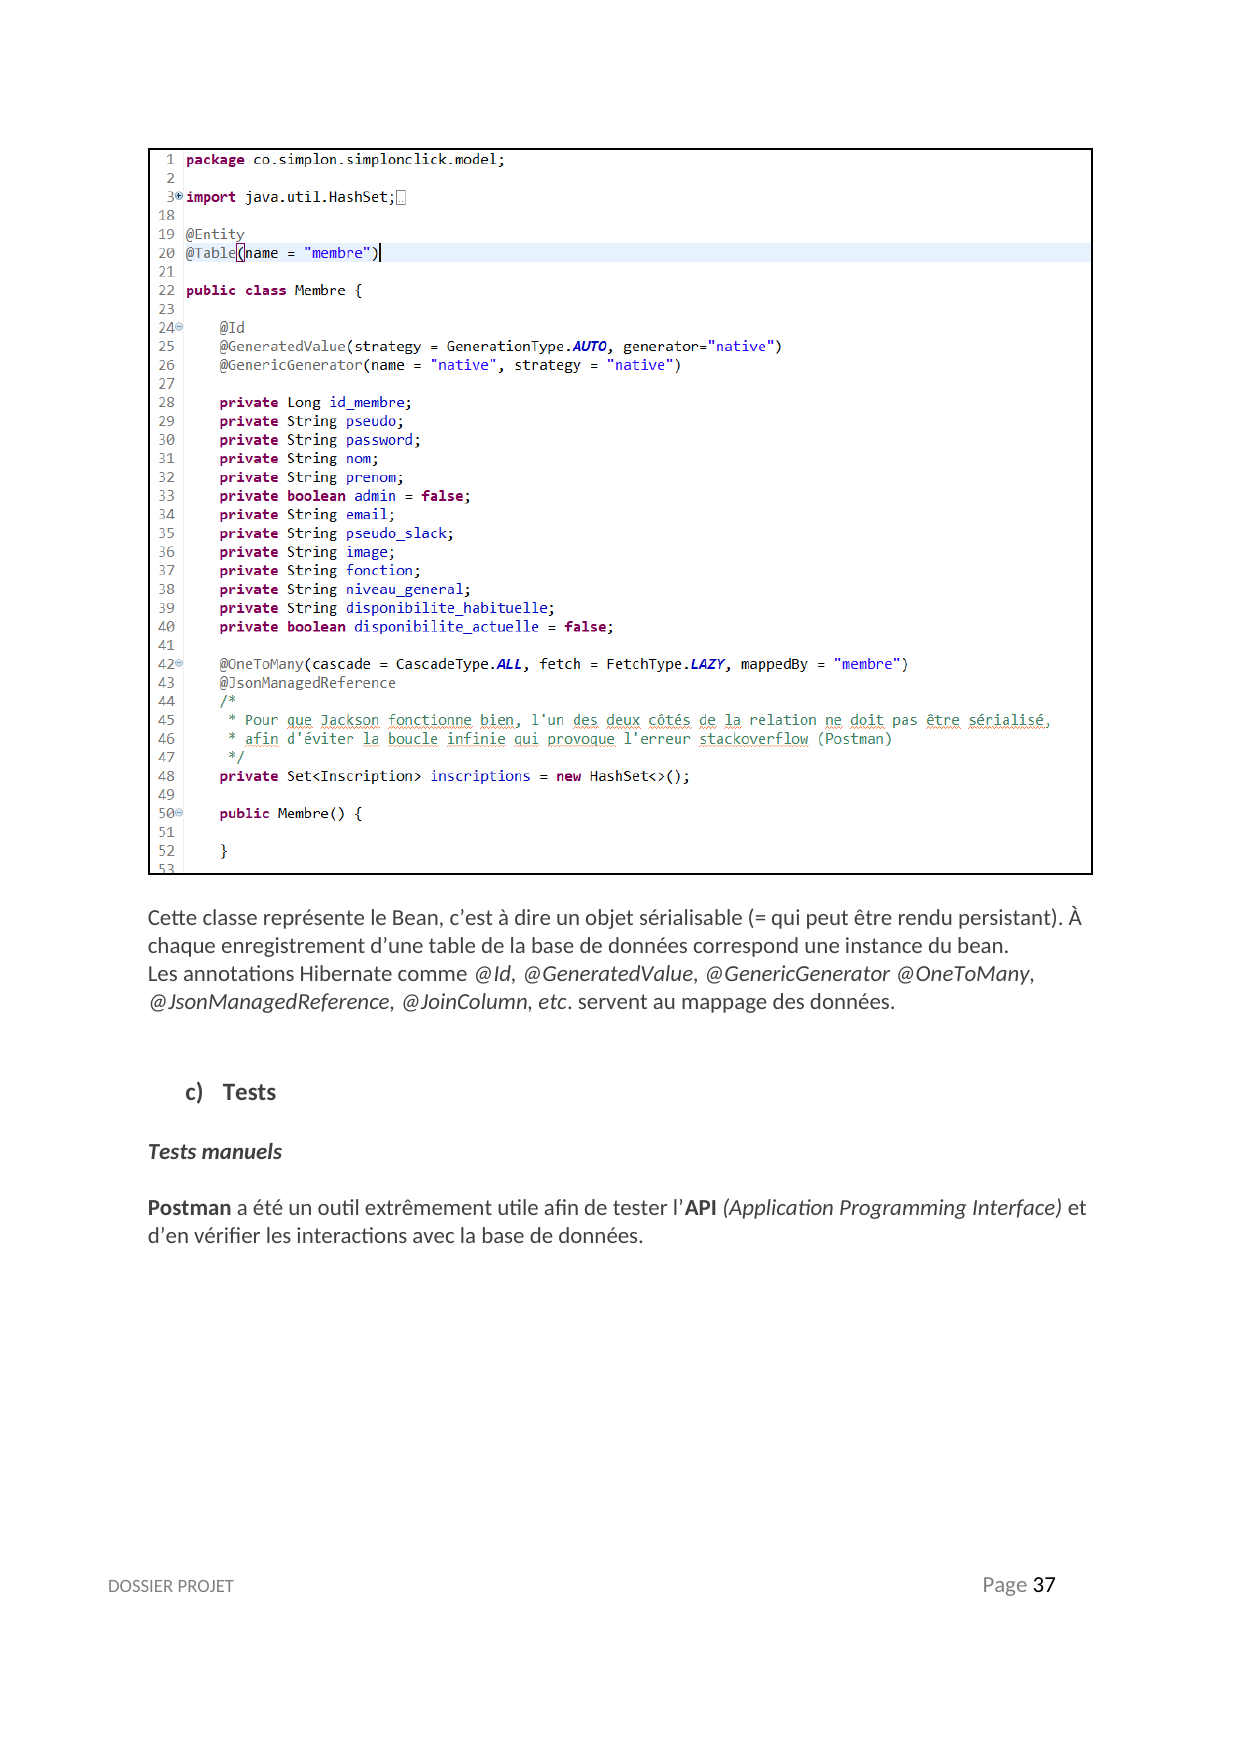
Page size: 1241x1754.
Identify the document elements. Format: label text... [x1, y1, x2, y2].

list Tests [185, 1076, 1093, 1106]
text Cette classe représente le Bean, c’est à dire un objet sérialisable (= qui peut être rendu persistant). À chaque enregistrement d’une table de la base de données correspond une instance du bean. [148, 903, 1093, 959]
text Postman a été un outil extrêmement utile afin de tester l’API (Application Programming Interface) et d’en vérifier les interactions avec la base de données. [148, 1193, 1093, 1249]
text Les annotations Hibernate comme @Id, @GeneratedValue, @GenericGenerator @OneToMany, @JsonManagedReference, @JoinColumn, etc. servent au mappage des données. [148, 959, 1093, 1015]
text Tests manuels [148, 1137, 1093, 1165]
picture [150, 150, 1091, 873]
